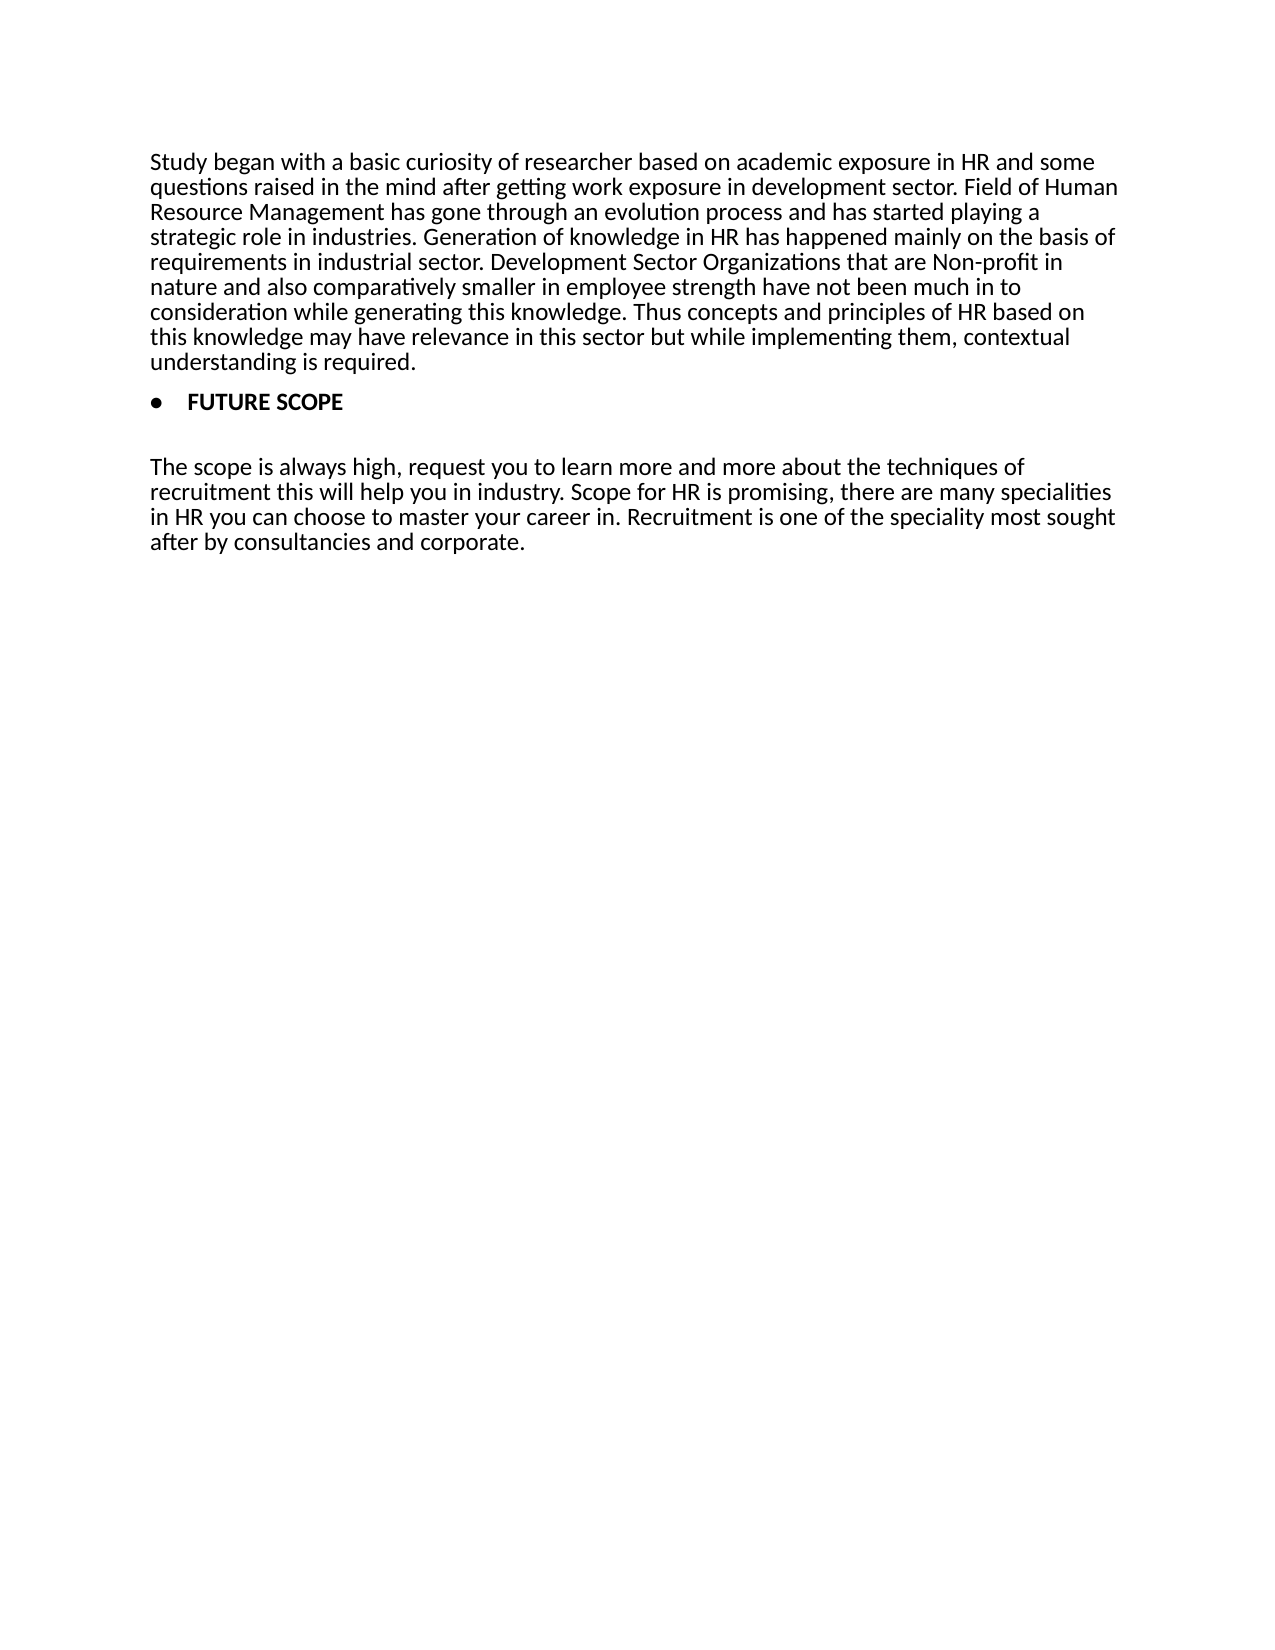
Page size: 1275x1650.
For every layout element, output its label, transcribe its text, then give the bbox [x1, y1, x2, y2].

list FUTURE SCOPE [150, 391, 1125, 416]
text Study began with a basic curiosity of researcher based on academic exposure in HR and some questions raised in the mind after getting work exposure in development sector. Field of Human Resource Management has gone through an evolution process and has started playing a strategic role in industries. Generation of knowledge in HR has happened mainly on the basis of requirements in industrial sector. Development Sector Organizations that are Non-profit in nature and also comparatively smaller in employee strength have not been much in to consideration while generating this knowledge. Thus concepts and principles of HR based on this knowledge may have relevance in this sector but while implementing them, contextual understanding is required. [150, 150, 1125, 375]
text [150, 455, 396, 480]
text The scope is always high, request you to learn more and more about the techniques of recruitment this will help you in industry. Scope for HR is promising, there are many specialities in HR you can choose to master your career in. Recruitment is one of the speciality most sought after by consultancies and corporate. [526, 455, 1125, 555]
